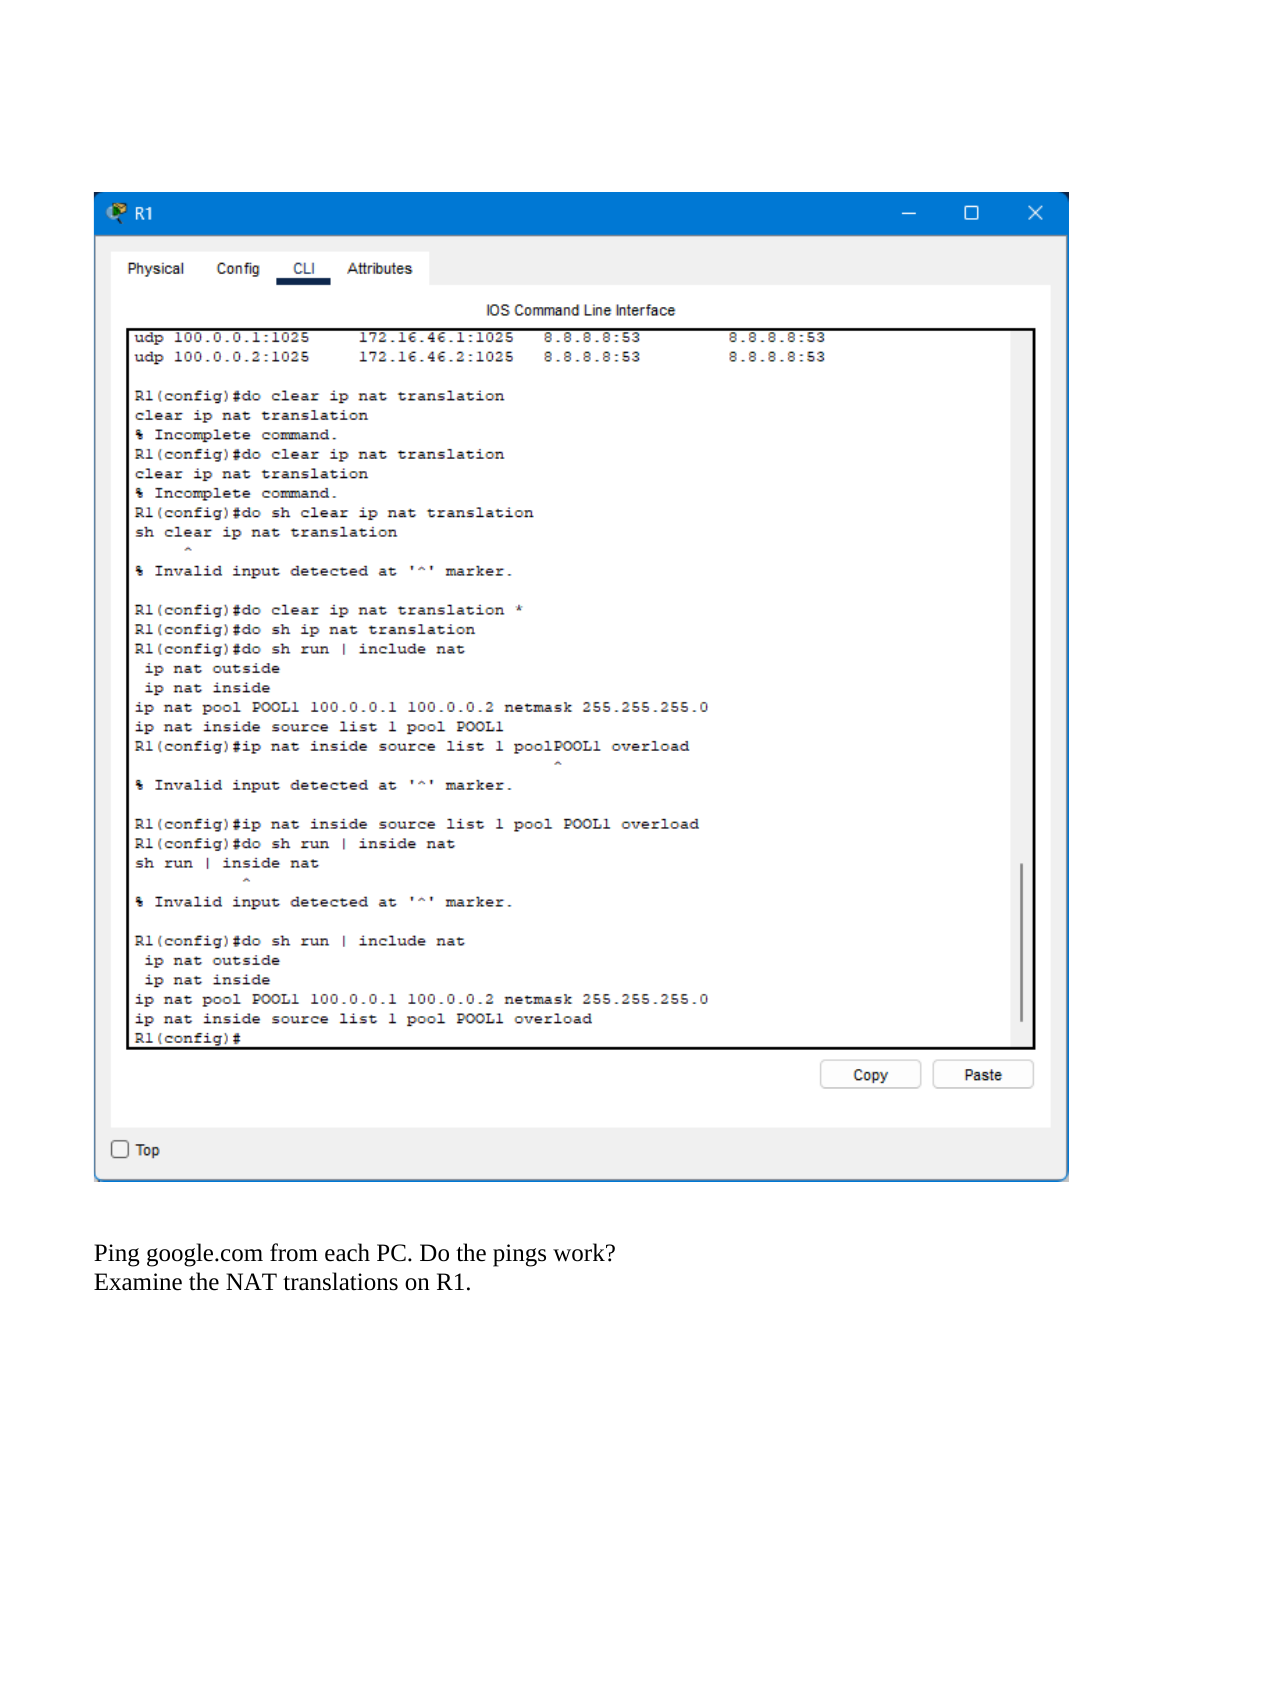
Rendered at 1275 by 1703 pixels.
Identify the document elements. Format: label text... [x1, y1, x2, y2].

picture [93, 192, 1069, 1182]
text Ping google.com from each PC. Do the pings work? [94, 1238, 1181, 1267]
text Examine the NAT translations on R1. [94, 1267, 1181, 1295]
